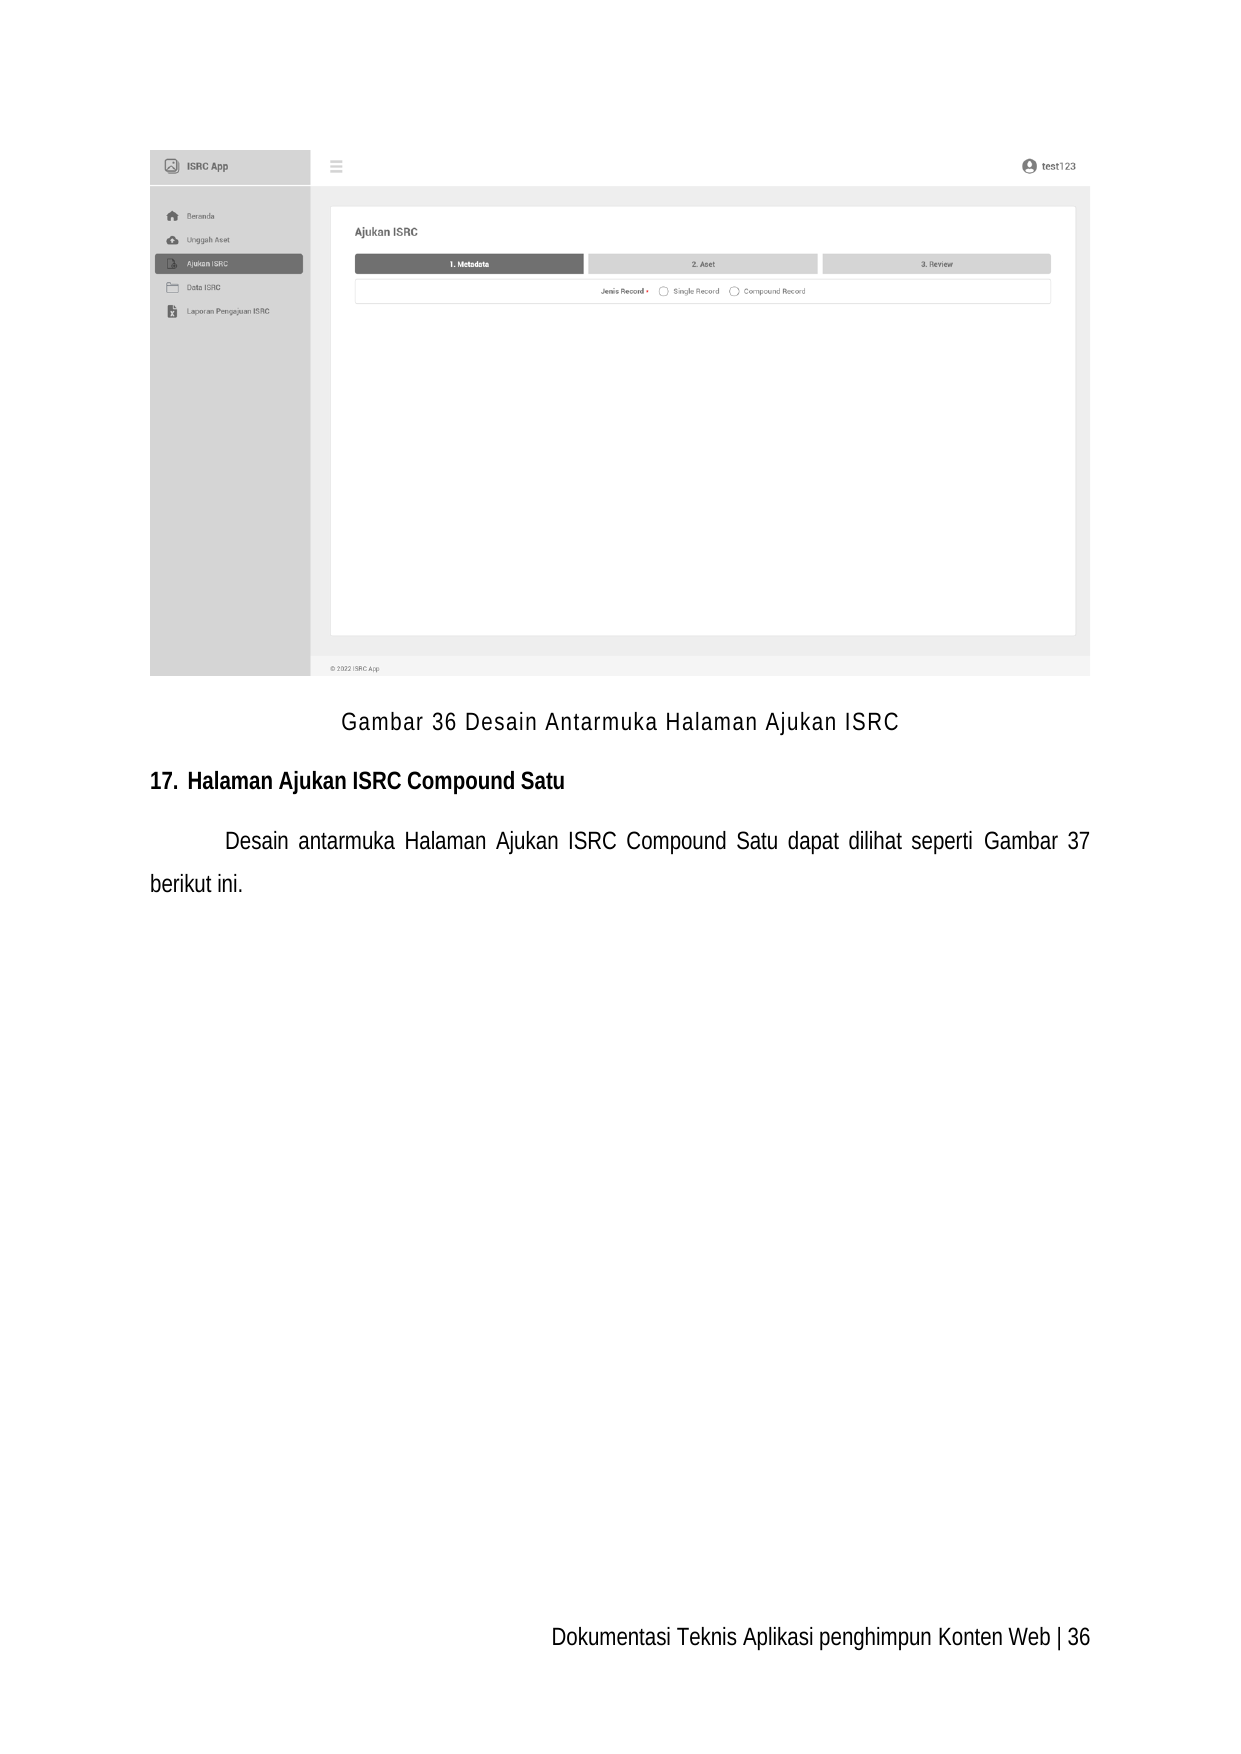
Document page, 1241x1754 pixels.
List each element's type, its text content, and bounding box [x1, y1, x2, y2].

list Halaman Ajukan ISRC Compound Satu [150, 766, 1090, 795]
text Desain antarmuka Halaman Ajukan ISRC Compound Satu dapat dilihat seperti Gambar 37 berikut ini. [150, 826, 1090, 897]
picture [150, 150, 1091, 676]
